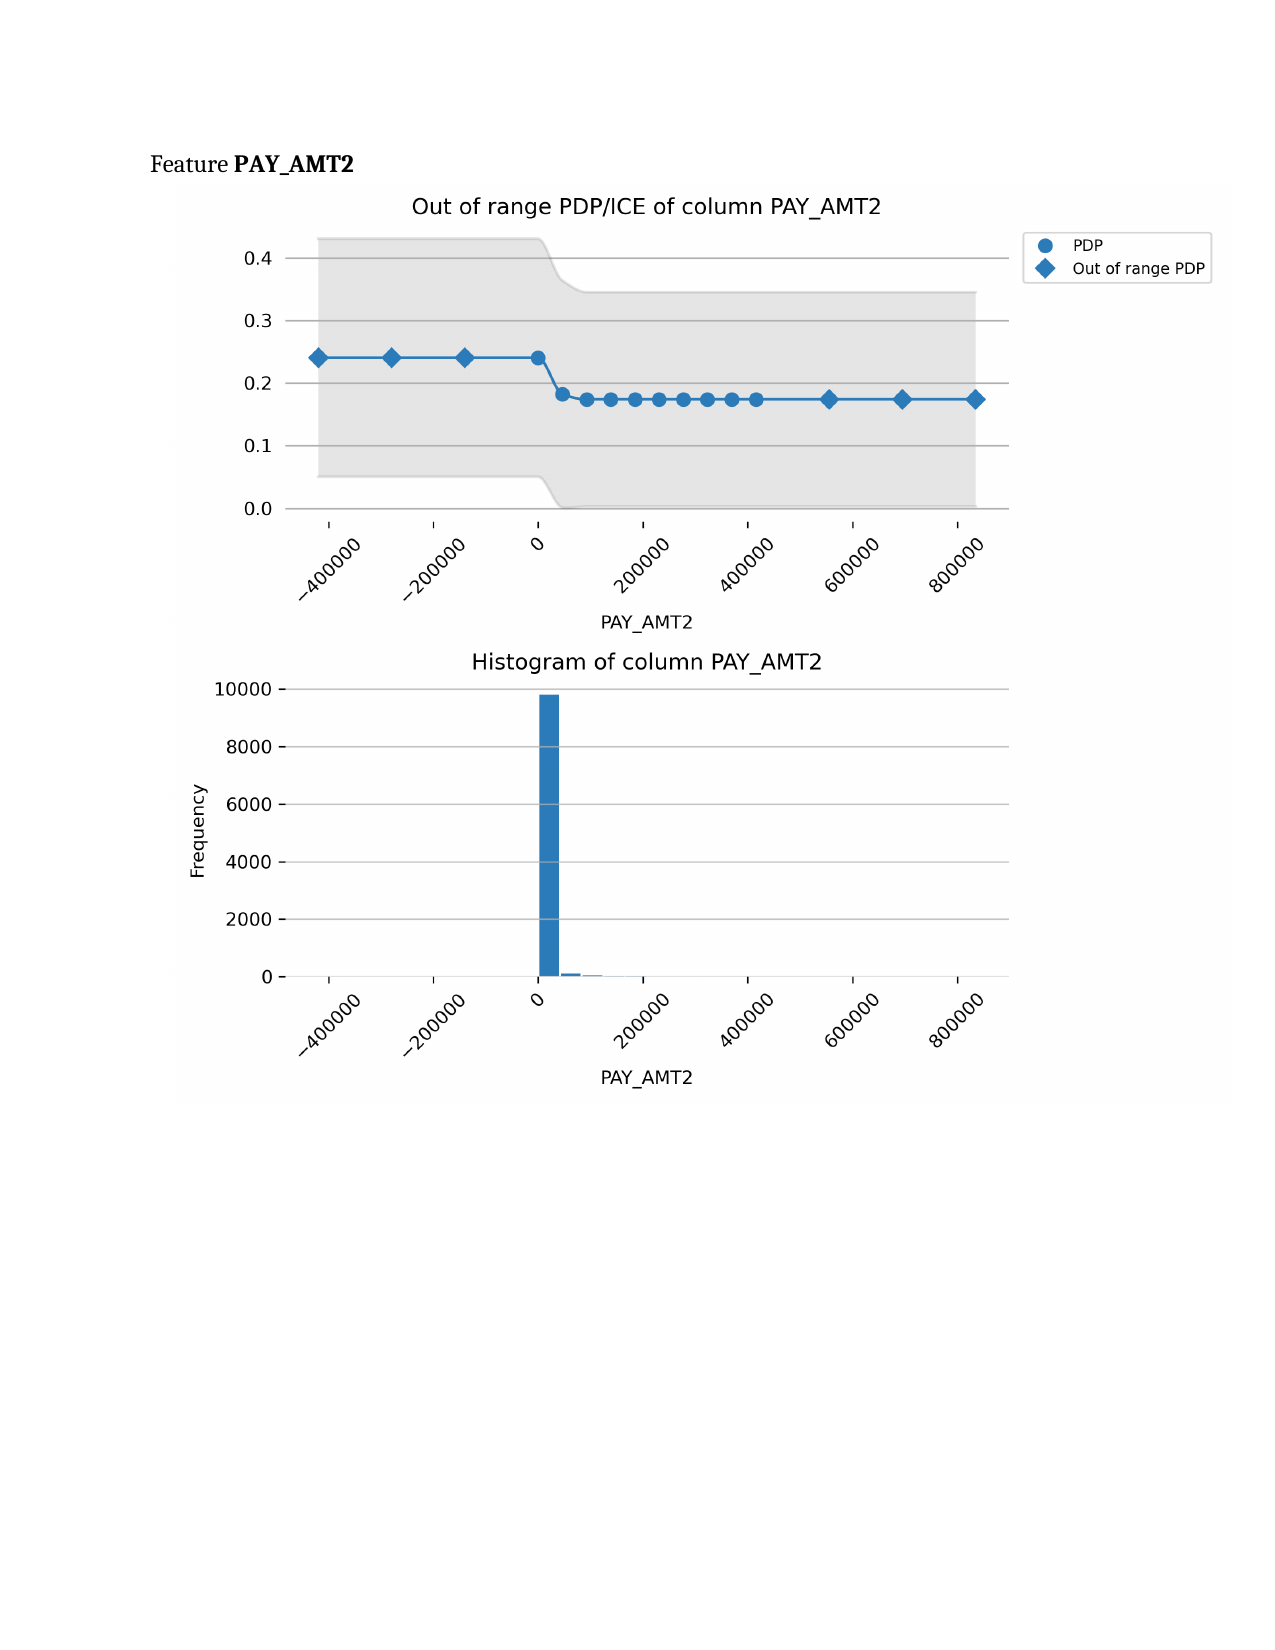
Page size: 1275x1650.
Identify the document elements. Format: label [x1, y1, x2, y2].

picture [168, 178, 1232, 1109]
